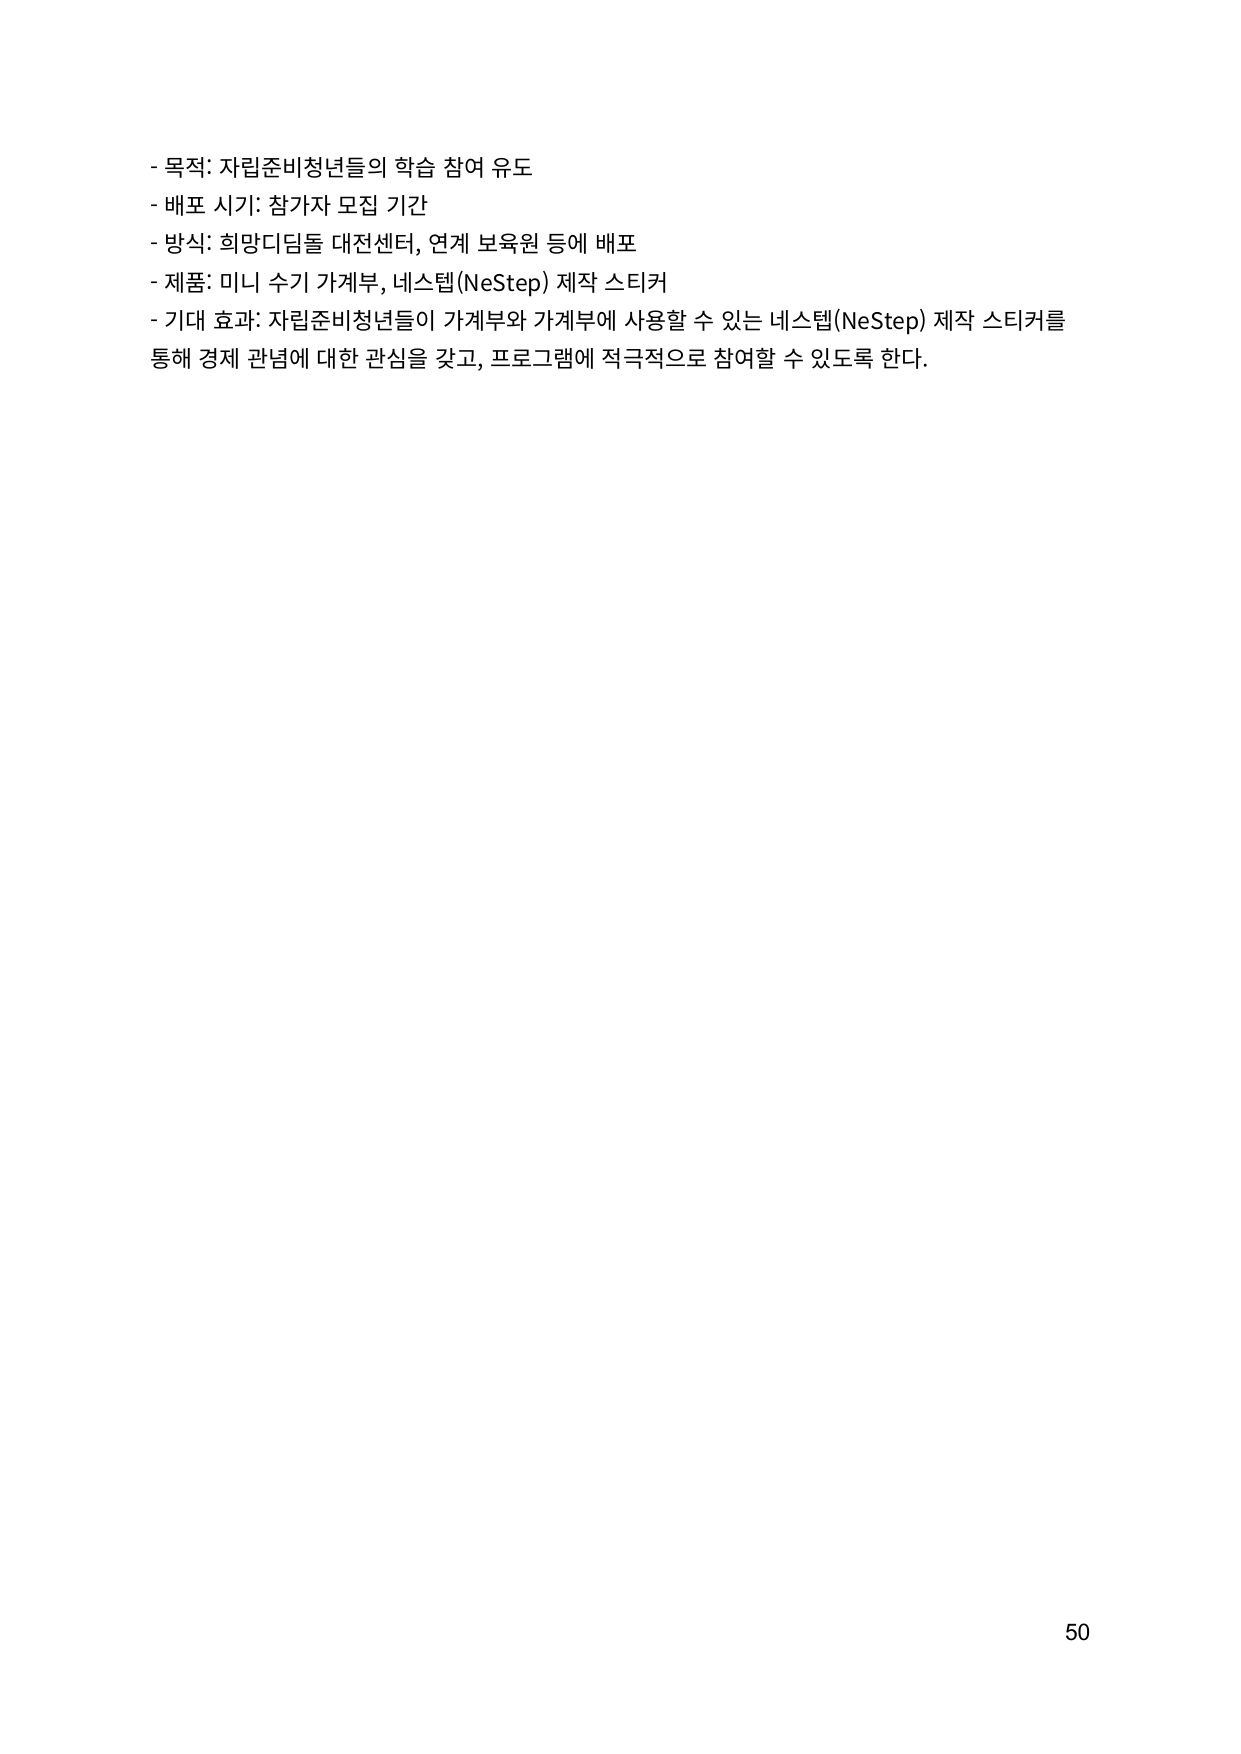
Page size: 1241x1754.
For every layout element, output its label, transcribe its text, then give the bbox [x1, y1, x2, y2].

text - 목적: 자립준비청년들의 학습 참여 유도 - 배포 시기: 참가자 모집 기간 - 방식: 희망디딤돌 대전센터, 연계 보육원 등에 배포 - 제품: 미니 수기 가계부, 네스텝(NeStep) 제작 스티커 - 기대 효과: 자립준비청년들이 가계부와 가계부에 사용할 수 있는 네스텝(NeStep) 제작 스티커를 통해 경제 관념에 대한 관심을 갖고, 프로그램에 적극적으로 참여할 수 있도록 한다. [150, 150, 1090, 374]
